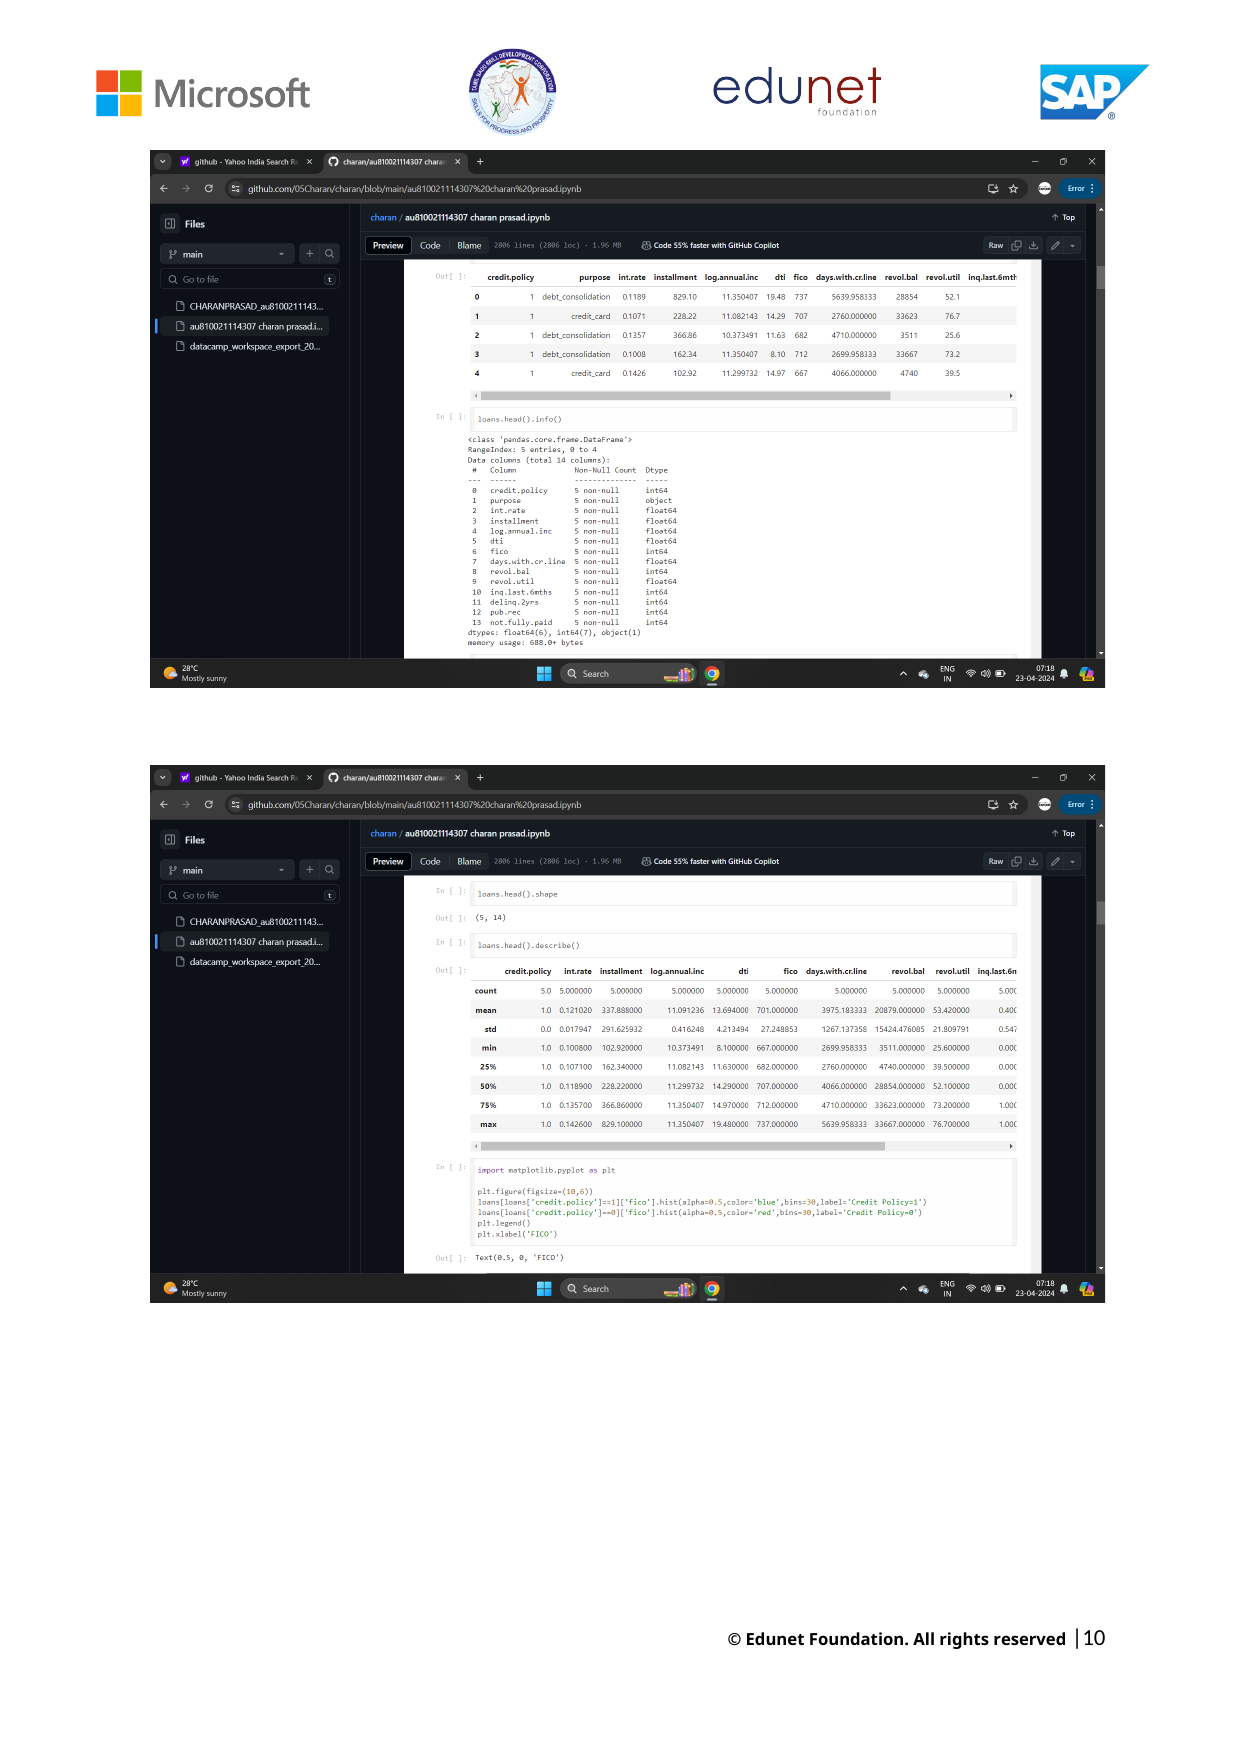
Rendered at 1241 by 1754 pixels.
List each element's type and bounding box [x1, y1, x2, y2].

picture [150, 150, 1106, 688]
picture [1039, 63, 1151, 121]
picture [706, 60, 889, 122]
picture [91, 65, 316, 121]
picture [150, 765, 1106, 1303]
picture [466, 45, 558, 137]
